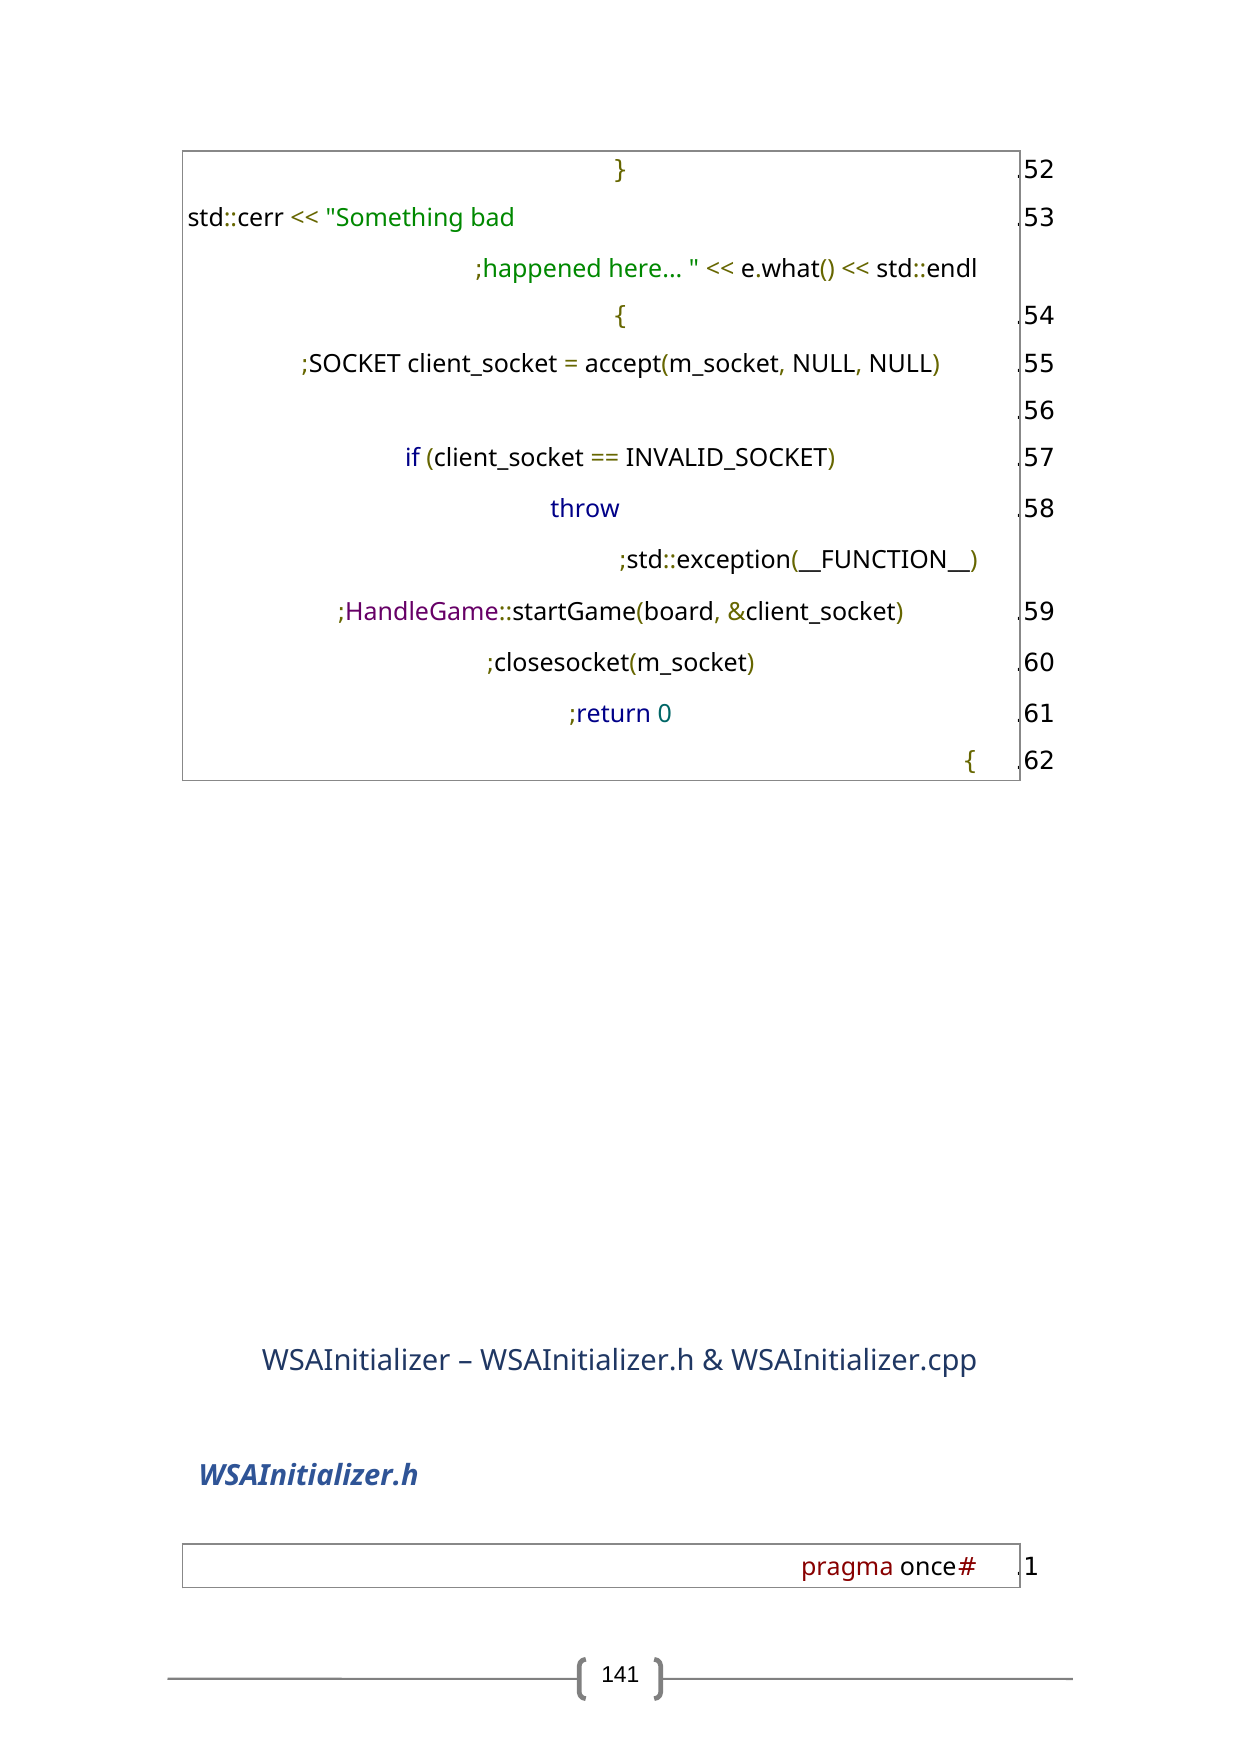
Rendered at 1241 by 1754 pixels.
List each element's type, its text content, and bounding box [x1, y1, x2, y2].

list SOCKET client_socket = accept(m_socket, NULL, NULL); [183, 339, 1019, 379]
subtitle WSAInitializer.h [187, 1454, 1053, 1494]
list } [183, 296, 1019, 331]
list HandleGame::startGame(board, &client_socket); [183, 587, 1019, 627]
subtitle WSAInitializer – WSAInitializer.h & WSAInitializer.cpp [187, 1339, 1053, 1379]
list std::cerr << "Something bad happened here... " << e.what() << std::endl; [183, 194, 1019, 284]
list return 0; [183, 689, 1019, 729]
list { [183, 152, 1019, 185]
list #pragma once [183, 1545, 1019, 1587]
list closesocket(m_socket); [183, 638, 1019, 678]
list throw std::exception(__FUNCTION__); [183, 485, 1019, 576]
list } [183, 741, 1019, 780]
list if (client_socket == INVALID_SOCKET) [183, 434, 1019, 474]
